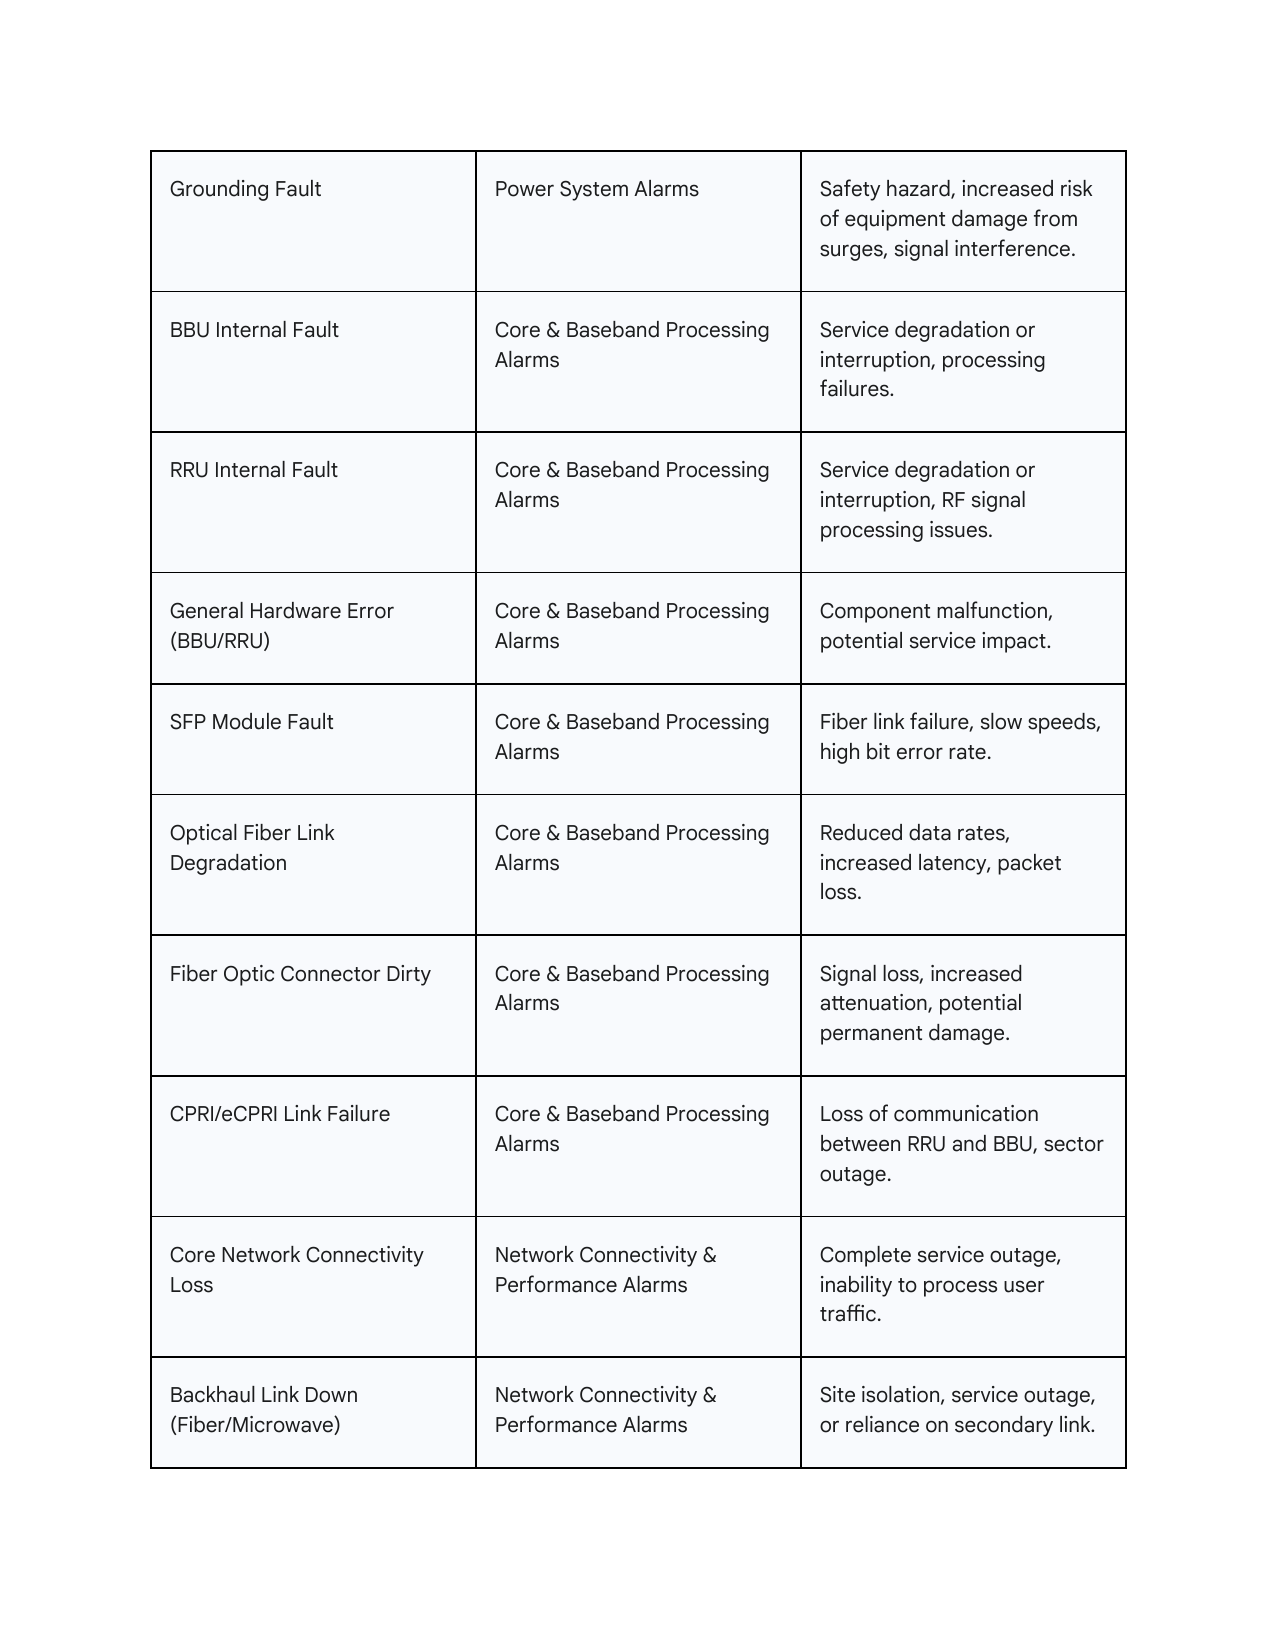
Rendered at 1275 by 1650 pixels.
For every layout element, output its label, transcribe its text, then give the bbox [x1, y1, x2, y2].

table_cell Core & Baseband Processing Alarms [477, 292, 800, 431]
table_cell Service degradation or interruption, processing failures. [802, 292, 1125, 431]
table_cell Signal loss, increased attenuation, potential permanent damage. [802, 936, 1125, 1075]
table_cell Core Network Connectivity Loss [152, 1217, 475, 1356]
table_cell SFP Module Fault [152, 685, 475, 794]
table_cell Grounding Fault [152, 152, 475, 291]
table_cell Safety hazard, increased risk of equipment damage from surges, signal interference. [802, 152, 1125, 291]
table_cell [477, 1358, 800, 1467]
table_cell RRU Internal Fault [152, 433, 475, 572]
table_cell Core & Baseband Processing Alarms [477, 433, 800, 572]
table_cell Core & Baseband Processing Alarms [477, 936, 800, 1075]
table_cell General Hardware Error (BBU/RRU) [152, 573, 475, 683]
table_cell Fiber Optic Connector Dirty [152, 936, 475, 1075]
table_cell Fiber link failure, slow speeds, high bit error rate. [802, 685, 1125, 794]
table_cell Site isolation, service outage, or reliance on secondary link. [802, 1358, 1125, 1467]
table_cell Reduced data rates, increased latency, packet loss. [802, 795, 1125, 934]
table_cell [477, 1217, 800, 1356]
table_cell CPRI/eCPRI Link Failure [152, 1077, 475, 1216]
table_cell Component malfunction, potential service impact. [802, 573, 1125, 683]
table_cell Service degradation or interruption, RF signal processing issues. [802, 433, 1125, 572]
table_cell Core & Baseband Processing Alarms [477, 685, 800, 794]
table_cell Complete service outage, inability to process user traffic. [802, 1217, 1125, 1356]
table_cell Power System Alarms [477, 152, 800, 291]
table_cell Core & Baseband Processing Alarms [477, 573, 800, 683]
table_cell BBU Internal Fault [152, 292, 475, 431]
table_cell Optical Fiber Link Degradation [152, 795, 475, 934]
table_cell Backhaul Link Down (Fiber/Microwave) [152, 1358, 475, 1467]
table_cell Core & Baseband Processing Alarms [477, 1077, 800, 1216]
table_cell Loss of communication between RRU and BBU, sector outage. [802, 1077, 1125, 1216]
table_cell Core & Baseband Processing Alarms [477, 795, 800, 934]
